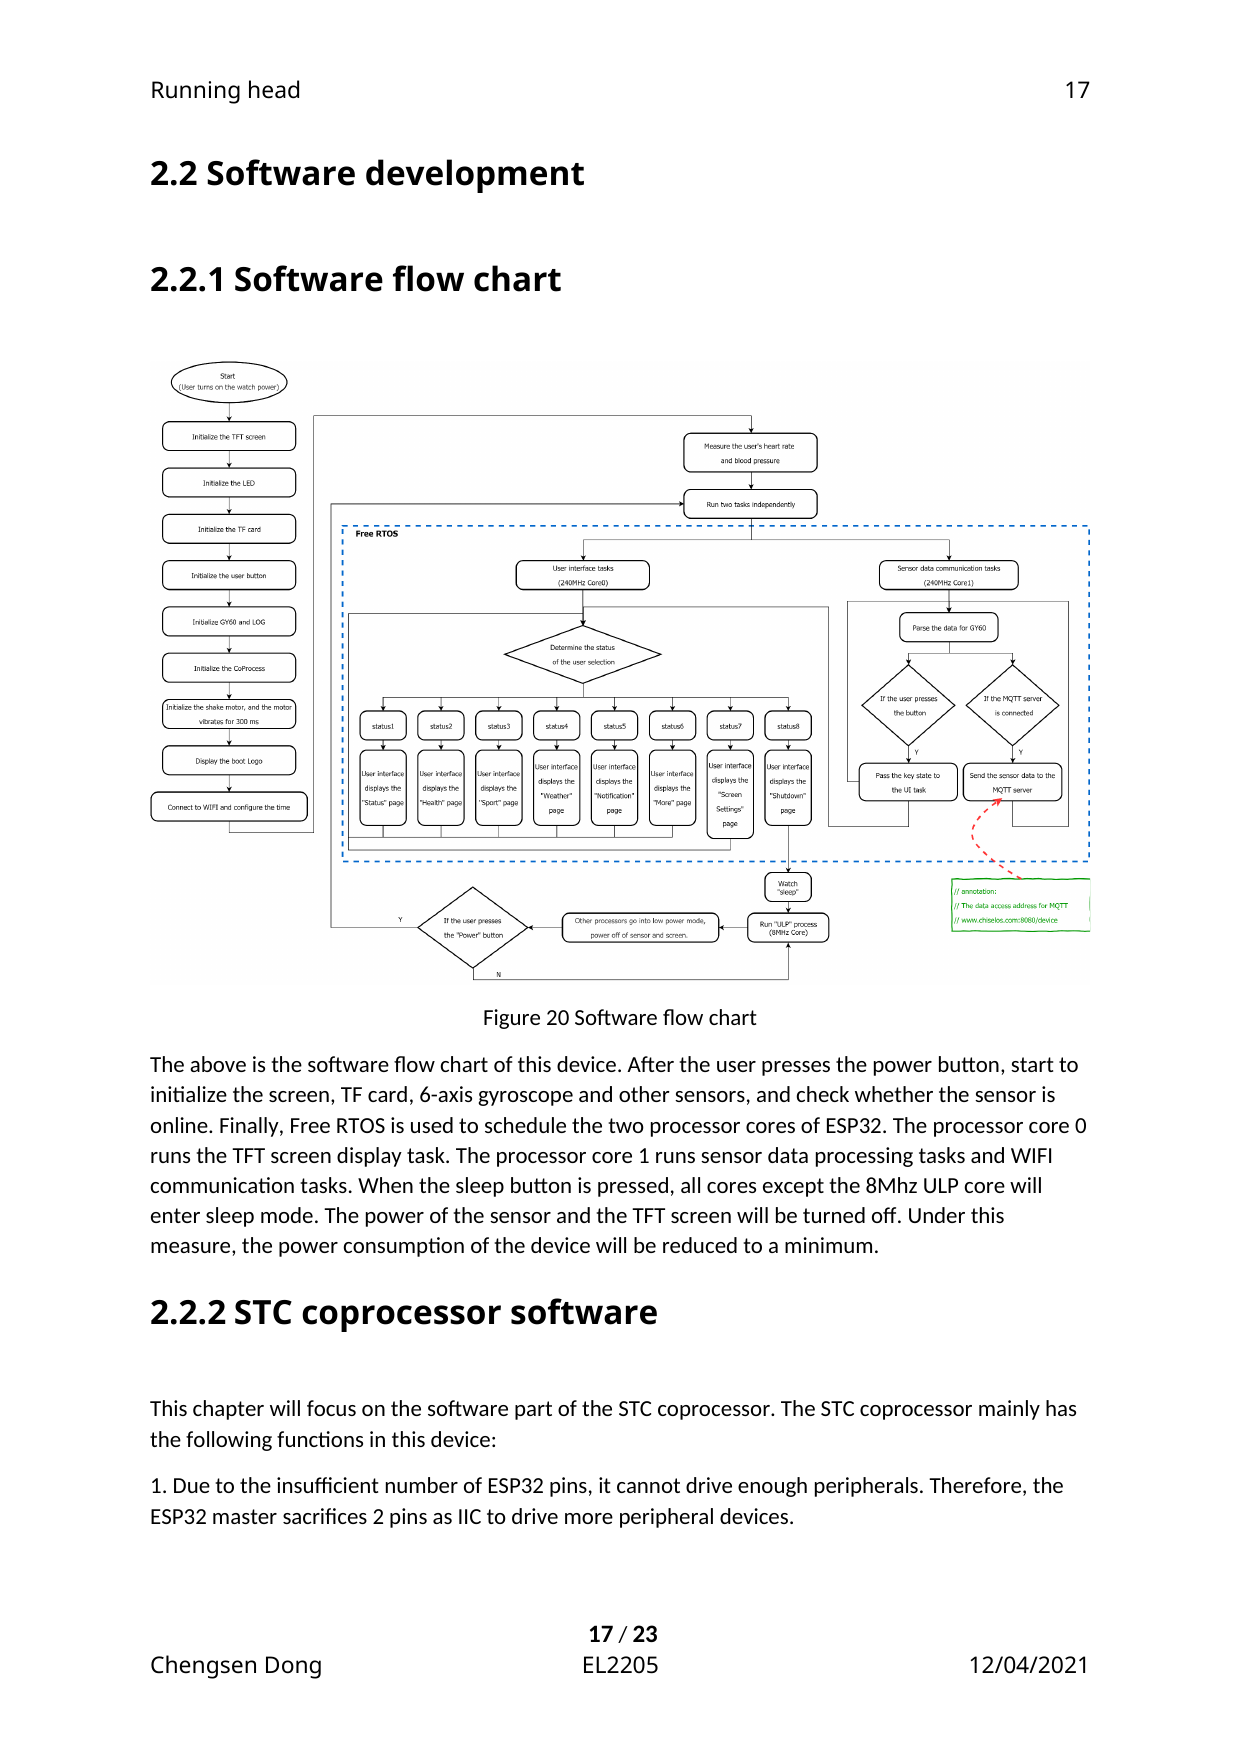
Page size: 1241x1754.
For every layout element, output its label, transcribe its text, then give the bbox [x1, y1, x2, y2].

subtitle 2.2.2 STC coprocessor software [150, 1289, 1090, 1334]
picture [150, 361, 1091, 985]
text 1. Due to the insufficient number of ESP32 pins, it cannot drive enough peripherals. Therefore, the ESP32 master sacrifices 2 pins as IIC to drive more peripheral devices. [150, 1472, 1090, 1530]
text This chapter will focus on the software part of the STC coprocessor. The STC coprocessor mainly has the following functions in this device: [150, 1394, 1090, 1453]
text The above is the software flow chart of this device. After the user presses the power button, start to initialize the screen, TF card, 6-axis gyroscope and other sensors, and check whether the sensor is online. Finally, Free RTOS is used to schedule the two processor cores of ESP32. The processor core 0 runs the TFT screen display task. The processor core 1 runs sensor data processing tasks and WIFI communication tasks. When the sleep button is pressed, all cores except the 8Mhz ULP core will enter sleep mode. The power of the sensor and the TFT screen will be turned off. Under this measure, the power consumption of the device will be reduced to a minimum. [150, 1050, 1090, 1259]
subtitle 2.2 Software development [150, 150, 1090, 195]
text Figure 20 Software flow chart [150, 1003, 1090, 1031]
subtitle 2.2.1 Software flow chart [150, 256, 1090, 301]
